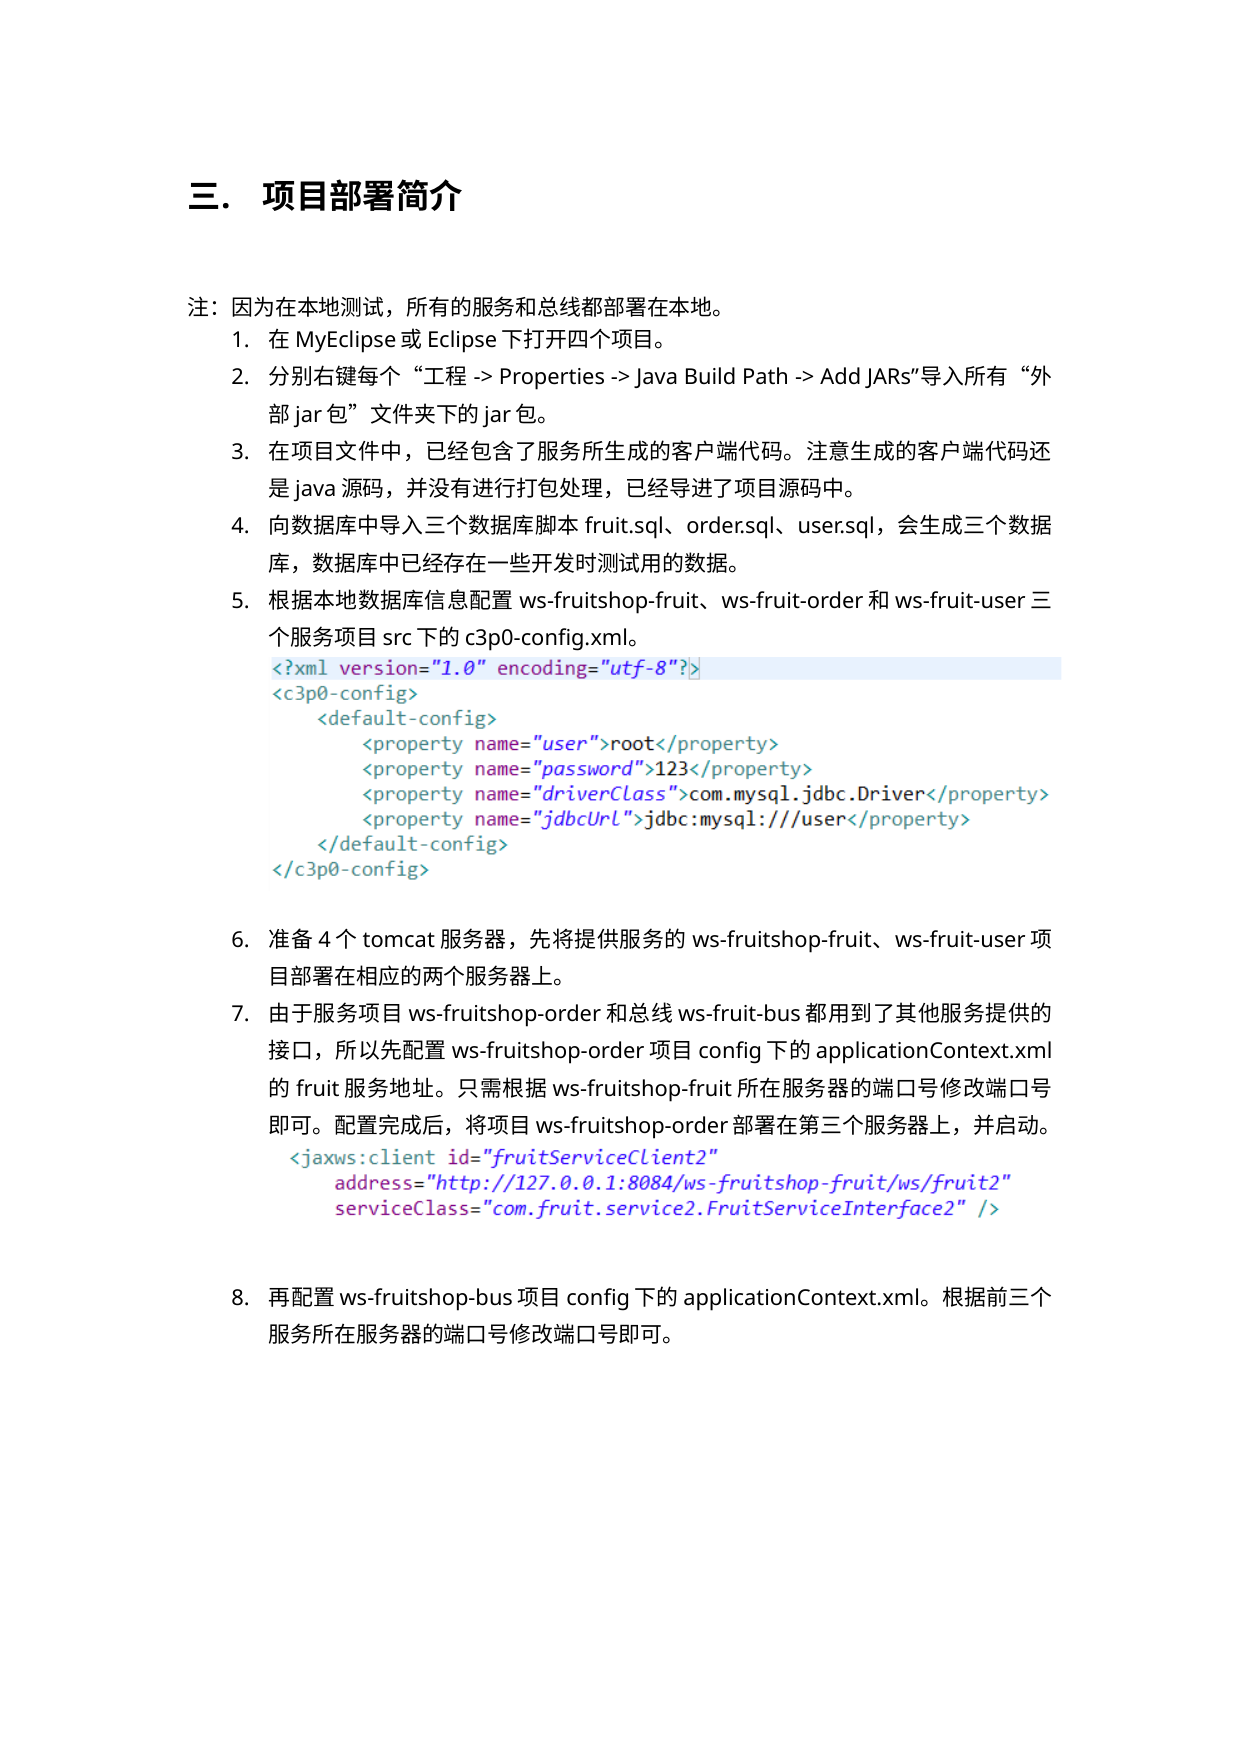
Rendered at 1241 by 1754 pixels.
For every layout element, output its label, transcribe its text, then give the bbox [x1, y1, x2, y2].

list 在项目文件中，已经包含了服务所生成的客户端代码。注意生成的客户端代码还是java源码，并没有进行打包处理，已经导进了项目源码中。 [231, 433, 1053, 503]
list 分别右键每个“工程 -> Properties -> Java Build Path -> Add JARs”导入所有“外部jar包”文件夹下的jar包。 [231, 359, 1053, 429]
picture [268, 1145, 1080, 1252]
text 注：因为在本地测试，所有的服务和总线都部署在本地。 [187, 289, 1053, 322]
subtitle 项目部署简介 [187, 162, 1053, 227]
list 准备4个tomcat服务器，先将提供服务的ws-fruitshop-fruit、ws-fruit-user项目部署在相应的两个服务器上。 [231, 921, 1053, 991]
list 根据本地数据库信息配置ws-fruitshop-fruit、ws-fruit-order和ws-fruit-user三个服务项目src下的c3p0-config.xml。 [231, 582, 1053, 652]
list 向数据库中导入三个数据库脚本fruit.sql、order.sql、user.sql，会生成三个数据库，数据库中已经存在一些开发时测试用的数据。 [231, 508, 1053, 578]
list 再配置ws-fruitshop-bus项目config下的applicationContext.xml。根据前三个服务所在服务器的端口号修改端口号即可。 [231, 1279, 1053, 1349]
picture [268, 657, 1062, 891]
list 由于服务项目ws-fruitshop-order和总线ws-fruit-bus都用到了其他服务提供的接口，所以先配置ws-fruitshop-order项目config下的applicationContext.xml的fruit服务地址。只需根据ws-fruitshop-fruit所在服务器的端口号修改端口号即可。配置完成后，将项目ws-fruitshop-order部署在第三个服务器上，并启动。 [231, 996, 1053, 1140]
list 在MyEclipse或Eclipse下打开四个项目。 [231, 322, 1053, 354]
